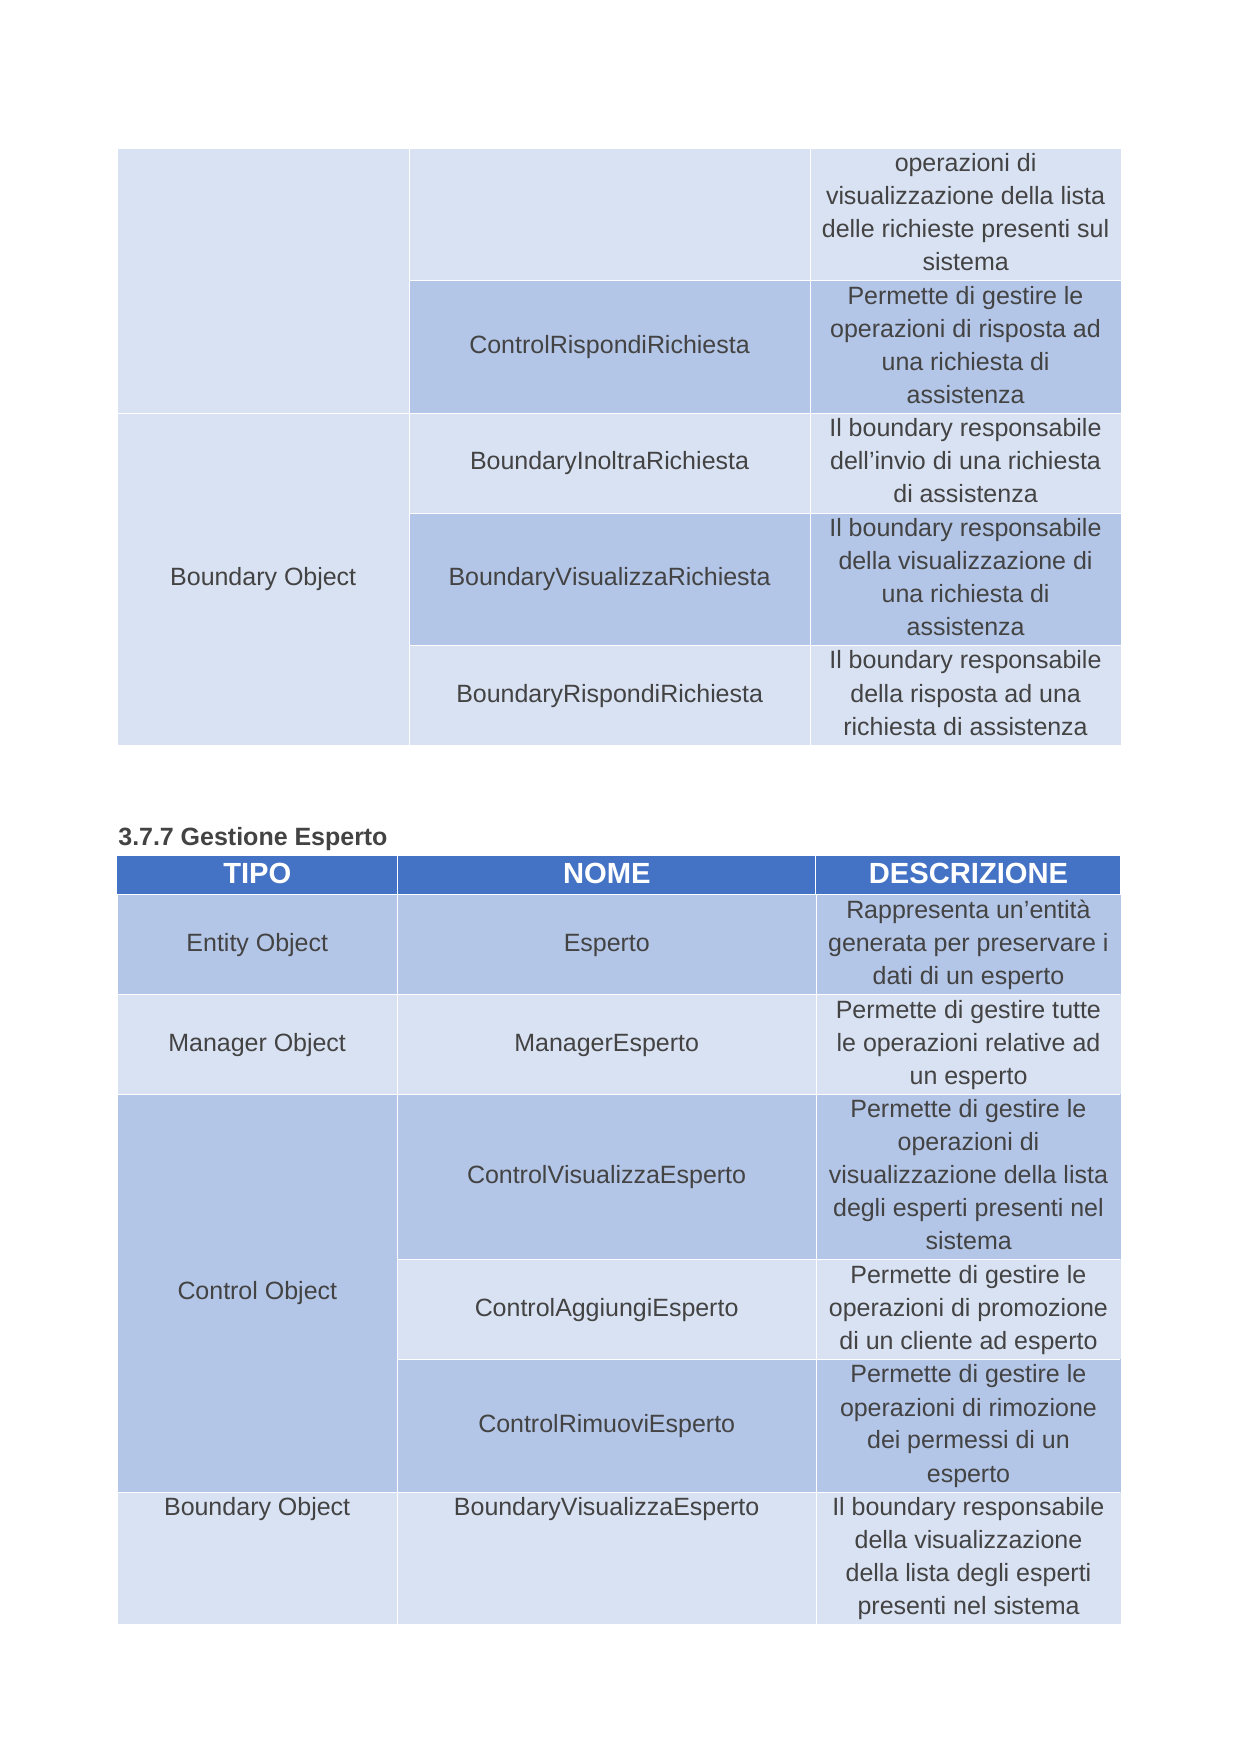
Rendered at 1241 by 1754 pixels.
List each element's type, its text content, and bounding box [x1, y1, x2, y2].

table_cell Permette di gestire le operazioni di rimozione dei permessi di un esperto [817, 1359, 1121, 1492]
table_cell ControlAggiungiEsperto [398, 1260, 816, 1359]
table_cell Boundary Object [118, 414, 409, 744]
table_cell Rappresenta un’entità generata per preservare i dati di un esperto [817, 895, 1121, 994]
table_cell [811, 149, 1121, 280]
text 3.7.7 Gestione Esperto [118, 822, 1122, 851]
table_cell Permette di gestire tutte le operazioni relative ad un esperto [817, 994, 1121, 1094]
table_cell Il boundary responsabile dell’invio di una richiesta di assistenza [811, 414, 1121, 512]
table_cell Permette di gestire le operazioni di promozione di un cliente ad esperto [817, 1259, 1121, 1359]
table_cell Il boundary responsabile della risposta ad una richiesta di assistenza [811, 646, 1121, 744]
table_cell BoundaryInoltraRichiesta [410, 414, 810, 512]
table_cell ControlRispondiRichiesta [410, 281, 810, 413]
table_cell Permette di gestire le operazioni di visualizzazione della lista degli esperti presenti nel sistema [817, 1094, 1121, 1259]
table_cell Permette di gestire le operazioni di risposta ad una richiesta di assistenza [811, 281, 1121, 413]
table_header NOME [398, 856, 815, 894]
table_cell ControlRimuoviEsperto [398, 1360, 816, 1492]
table_cell Entity Object [118, 895, 397, 994]
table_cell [410, 149, 810, 280]
table_cell Esperto [398, 895, 816, 994]
table_cell Manager Object [118, 995, 397, 1094]
table_header DESCRIZIONE [816, 856, 1120, 894]
table_header TIPO [117, 856, 397, 894]
table_cell Boundary Object [118, 1493, 397, 1624]
table_cell ControlVisualizzaEsperto [398, 1095, 816, 1259]
table_cell ManagerEsperto [398, 995, 816, 1094]
table_cell BoundaryRispondiRichiesta [410, 646, 810, 744]
table_cell BoundaryVisualizzaRichiesta [410, 514, 810, 645]
table_cell Control Object [118, 1095, 397, 1492]
table_cell Il boundary responsabile della visualizzazione di una richiesta di assistenza [811, 514, 1121, 645]
table_cell BoundaryVisualizzaEsperto [398, 1493, 816, 1624]
table_cell Il boundary responsabile della visualizzazione della lista degli esperti presenti nel sistema [817, 1492, 1121, 1624]
